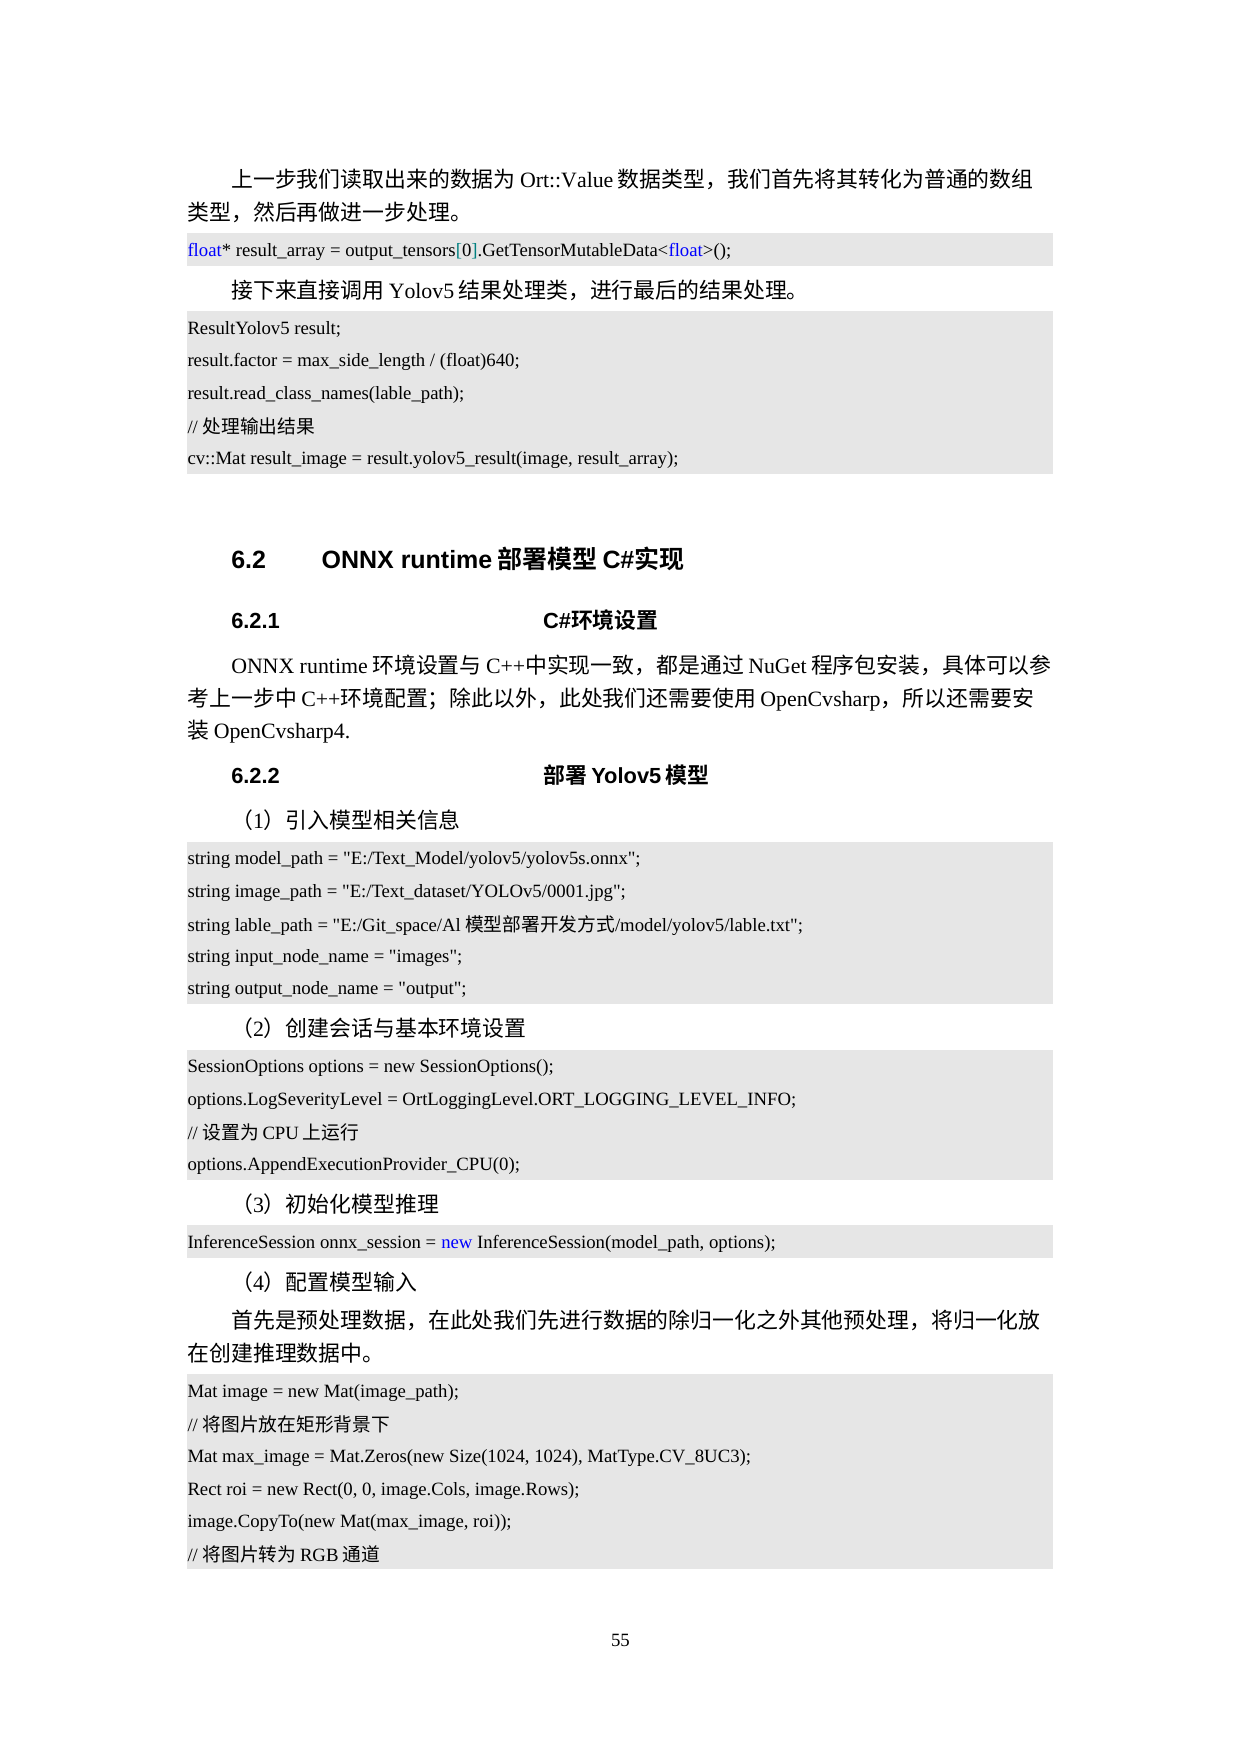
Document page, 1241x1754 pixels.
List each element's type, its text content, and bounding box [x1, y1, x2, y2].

text result.read_class_names(lable_path); [187, 376, 1053, 409]
text 首先是预处理数据，在此处我们先进行数据的除归一化之外其他预处理，将归一化放在创建推理数据中。 [187, 1303, 1053, 1368]
text float* result_array = output_tensors[0].GetTensorMutableData<float>(); [187, 233, 1053, 266]
text （3）初始化模型推理 [187, 1186, 1053, 1219]
text string model_path = "E:/Text_Model/yolov5/yolov5s.onnx"; [187, 842, 1053, 874]
text result.factor = max_side_length / (float)640; [187, 344, 1053, 376]
text cv::Mat result_image = result.yolov5_result(image, result_array); [187, 441, 1053, 474]
text // 将图片放在矩形背景下 [187, 1407, 1053, 1439]
text Mat max_image = Mat.Zeros(new Size(1024, 1024), MatType.CV_8UC3); [187, 1439, 1053, 1472]
text InferenceSession onnx_session = new InferenceSession(model_path, options); [187, 1225, 1053, 1258]
subtitle ONNX runtime部署模型C#实现 [187, 525, 1053, 590]
text （1）引入模型相关信息 [187, 803, 1053, 835]
text image.CopyTo(new Mat(max_image, roi)); [187, 1504, 1053, 1537]
text （2）创建会话与基本环境设置 [187, 1011, 1053, 1043]
subtitle C#环境设置 [187, 603, 1053, 635]
text 接下来直接调用Yolov5结果处理类，进行最后的结果处理。 [187, 272, 1053, 305]
text options.LogSeverityLevel = OrtLoggingLevel.ORT_LOGGING_LEVEL_INFO; [187, 1082, 1053, 1115]
text string lable_path = "E:/Git_space/Al模型部署开发方式/model/yolov5/lable.txt"; [187, 907, 1053, 939]
text Rect roi = new Rect(0, 0, image.Cols, image.Rows); [187, 1472, 1053, 1504]
text string image_path = "E:/Text_dataset/YOLOv5/0001.jpg"; [187, 874, 1053, 907]
text // 处理输出结果 [187, 409, 1053, 441]
text Mat image = new Mat(image_path); [187, 1374, 1053, 1407]
text ONNX runtime环境设置与C++中实现一致，都是通过NuGet程序包安装，具体可以参考上一步中C++环境配置；除此以外，此处我们还需要使用OpenCvsharp，所以还需要安装OpenCvsharp4. [187, 648, 1053, 745]
text 上一步我们读取出来的数据为Ort::Value数据类型，我们首先将其转化为普通的数组类型，然后再做进一步处理。 [187, 162, 1053, 227]
text SessionOptions options = new SessionOptions(); [187, 1050, 1053, 1082]
text // 设置为CPU上运行 [187, 1115, 1053, 1147]
text // 将图片转为RGB通道 [187, 1537, 1053, 1569]
text options.AppendExecutionProvider_CPU(0); [187, 1147, 1053, 1180]
text ResultYolov5 result; [187, 311, 1053, 344]
text （4）配置模型输入 [187, 1264, 1053, 1297]
text string output_node_name = "output"; [187, 972, 1053, 1004]
subtitle 部署Yolov5模型 [187, 758, 1053, 790]
text string input_node_name = "images"; [187, 939, 1053, 972]
